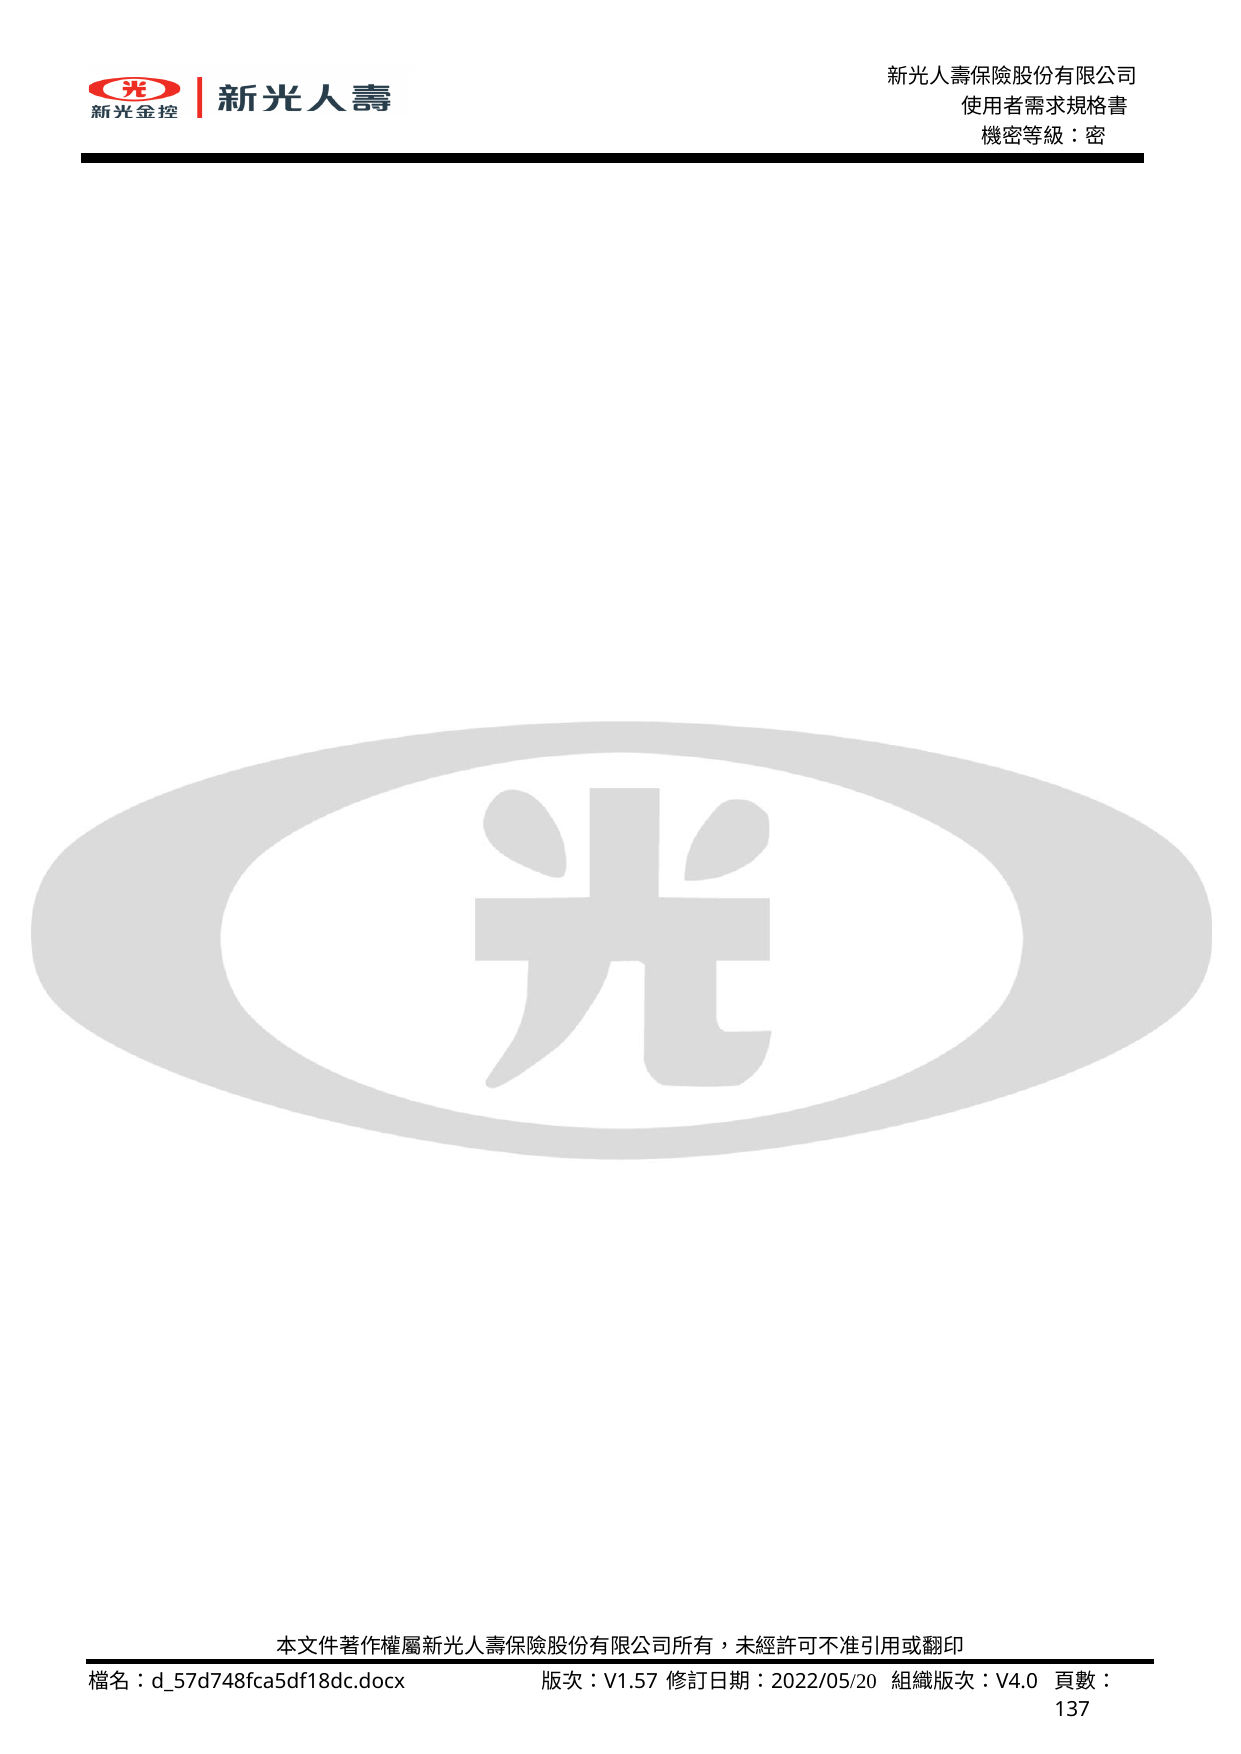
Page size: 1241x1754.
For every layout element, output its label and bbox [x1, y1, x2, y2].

picture [25, 713, 1215, 1166]
picture [88, 61, 414, 118]
